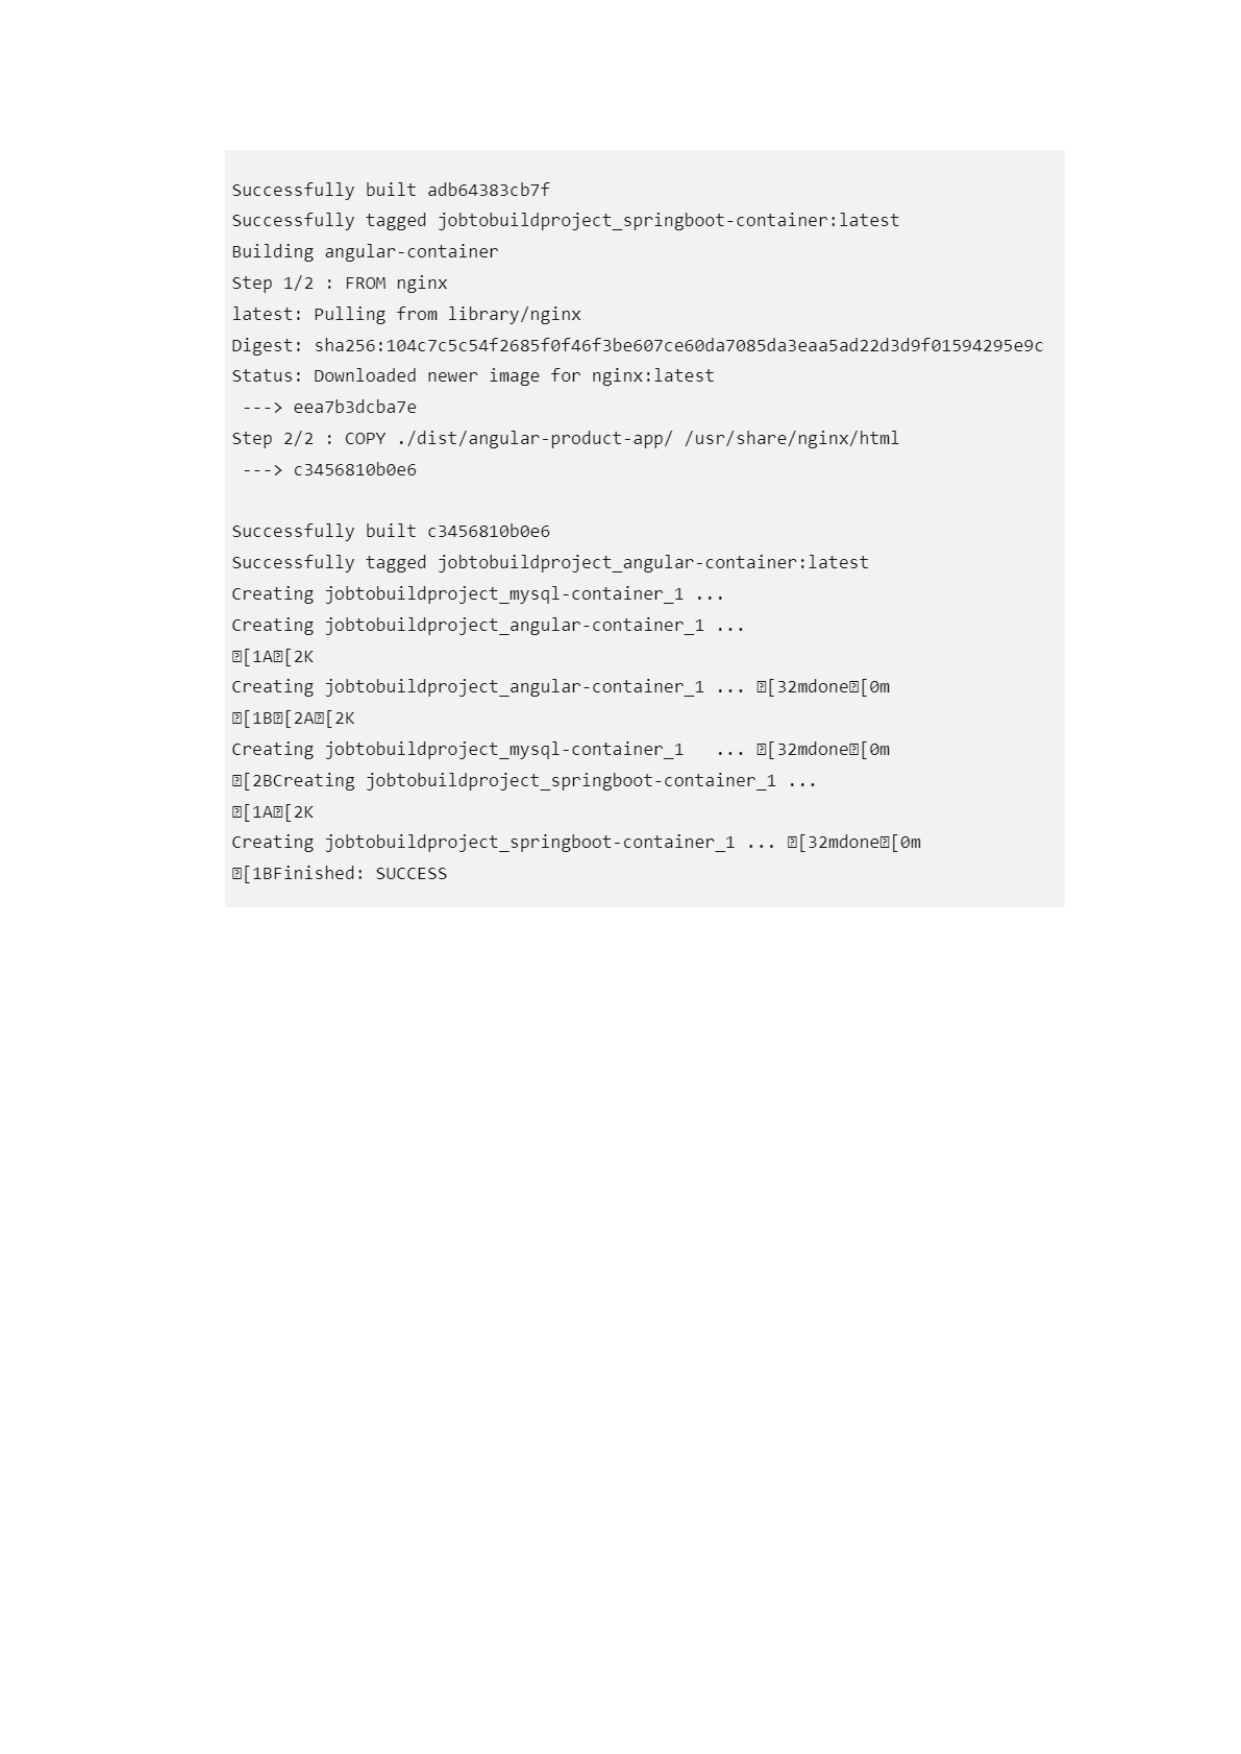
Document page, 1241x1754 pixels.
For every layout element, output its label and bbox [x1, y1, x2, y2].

picture [225, 150, 1065, 923]
